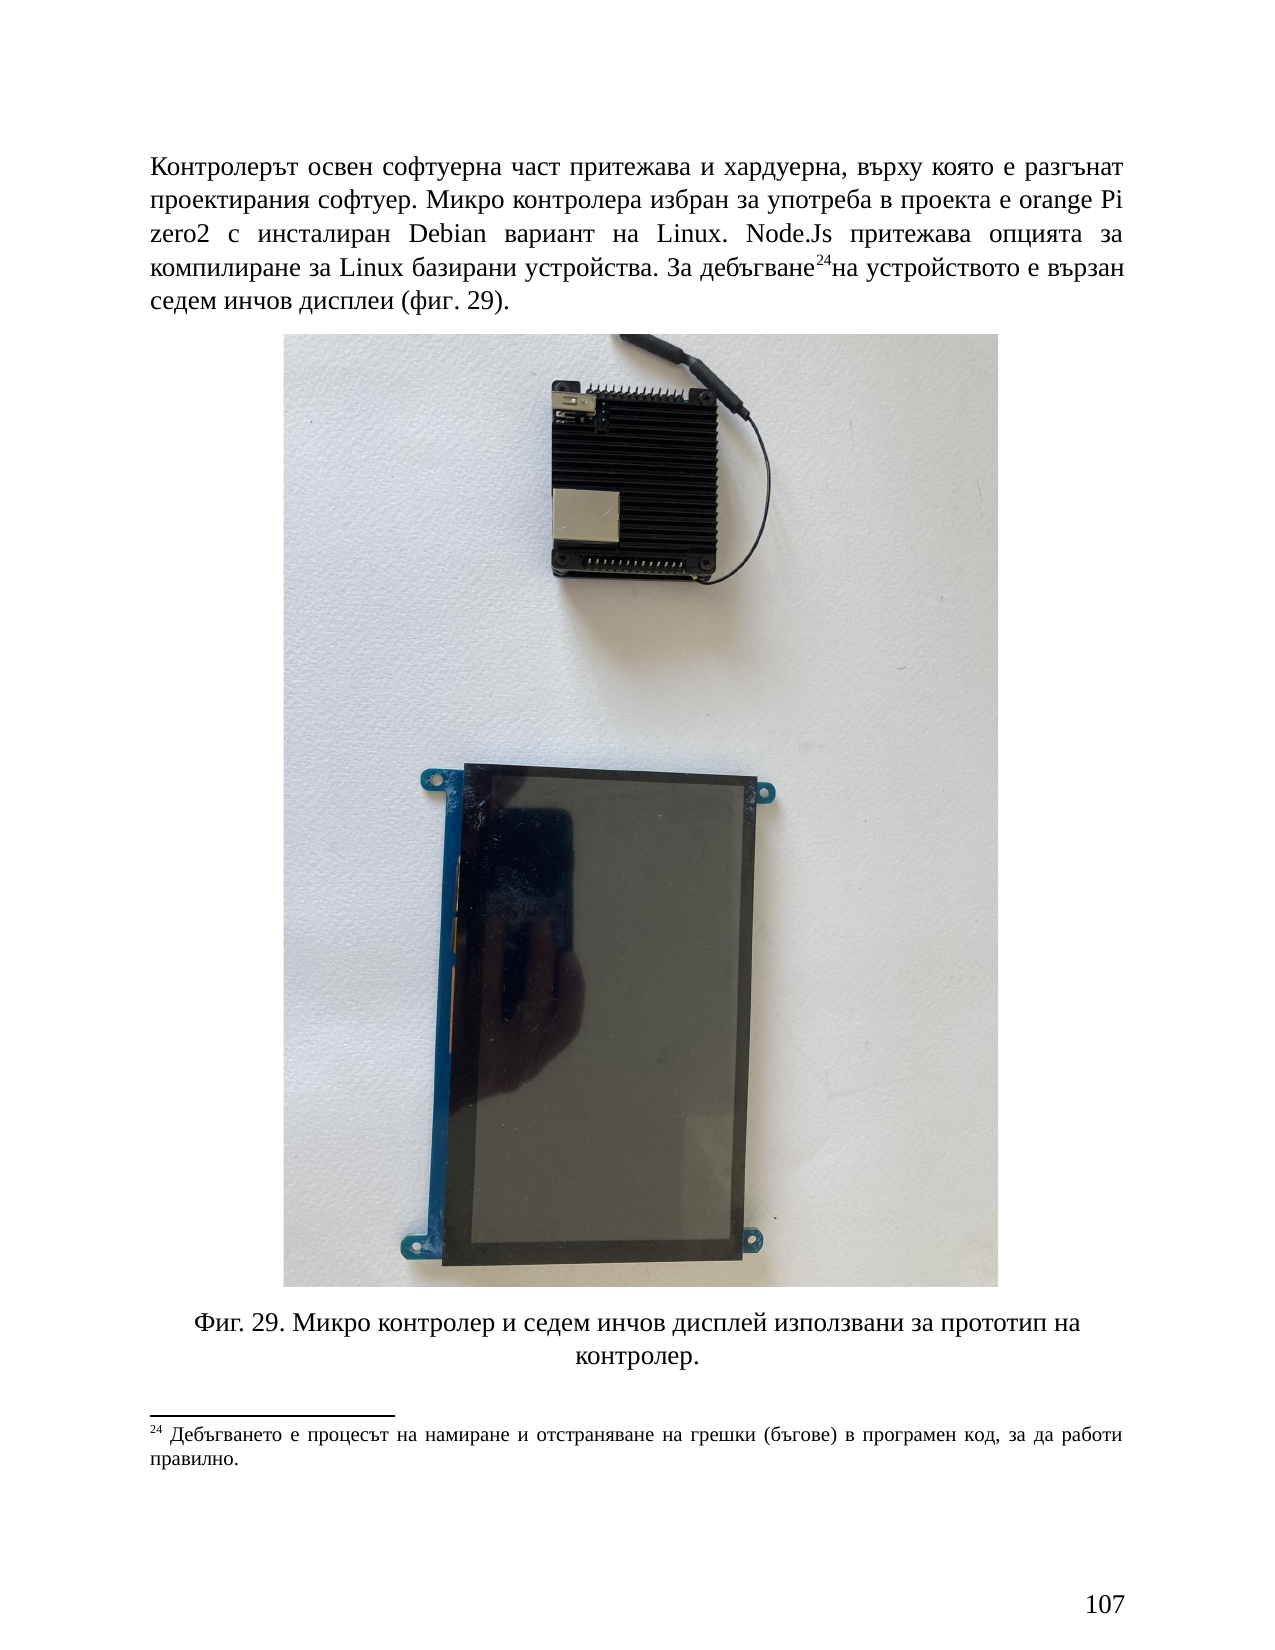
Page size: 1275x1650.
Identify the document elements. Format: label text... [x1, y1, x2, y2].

text Фиг. 29. Микро контролер и седем инчов дисплей използвани за прототип на контролер. [150, 1306, 1125, 1371]
picture [283, 334, 999, 1287]
text Контролерът освен софтуерна част притежава и хардуерна, върху която е разгънат проектирания софтуер. Микро контролера избран за употреба в проекта е orange Pi zero2 с инсталиран Debian вариант на Linux. Node.Js притежава опцията за компилиране за Linux базирани устройства. За дебъгванена устройството е вързан седем инчов дисплеи (фиг. 29). [150, 150, 1125, 315]
